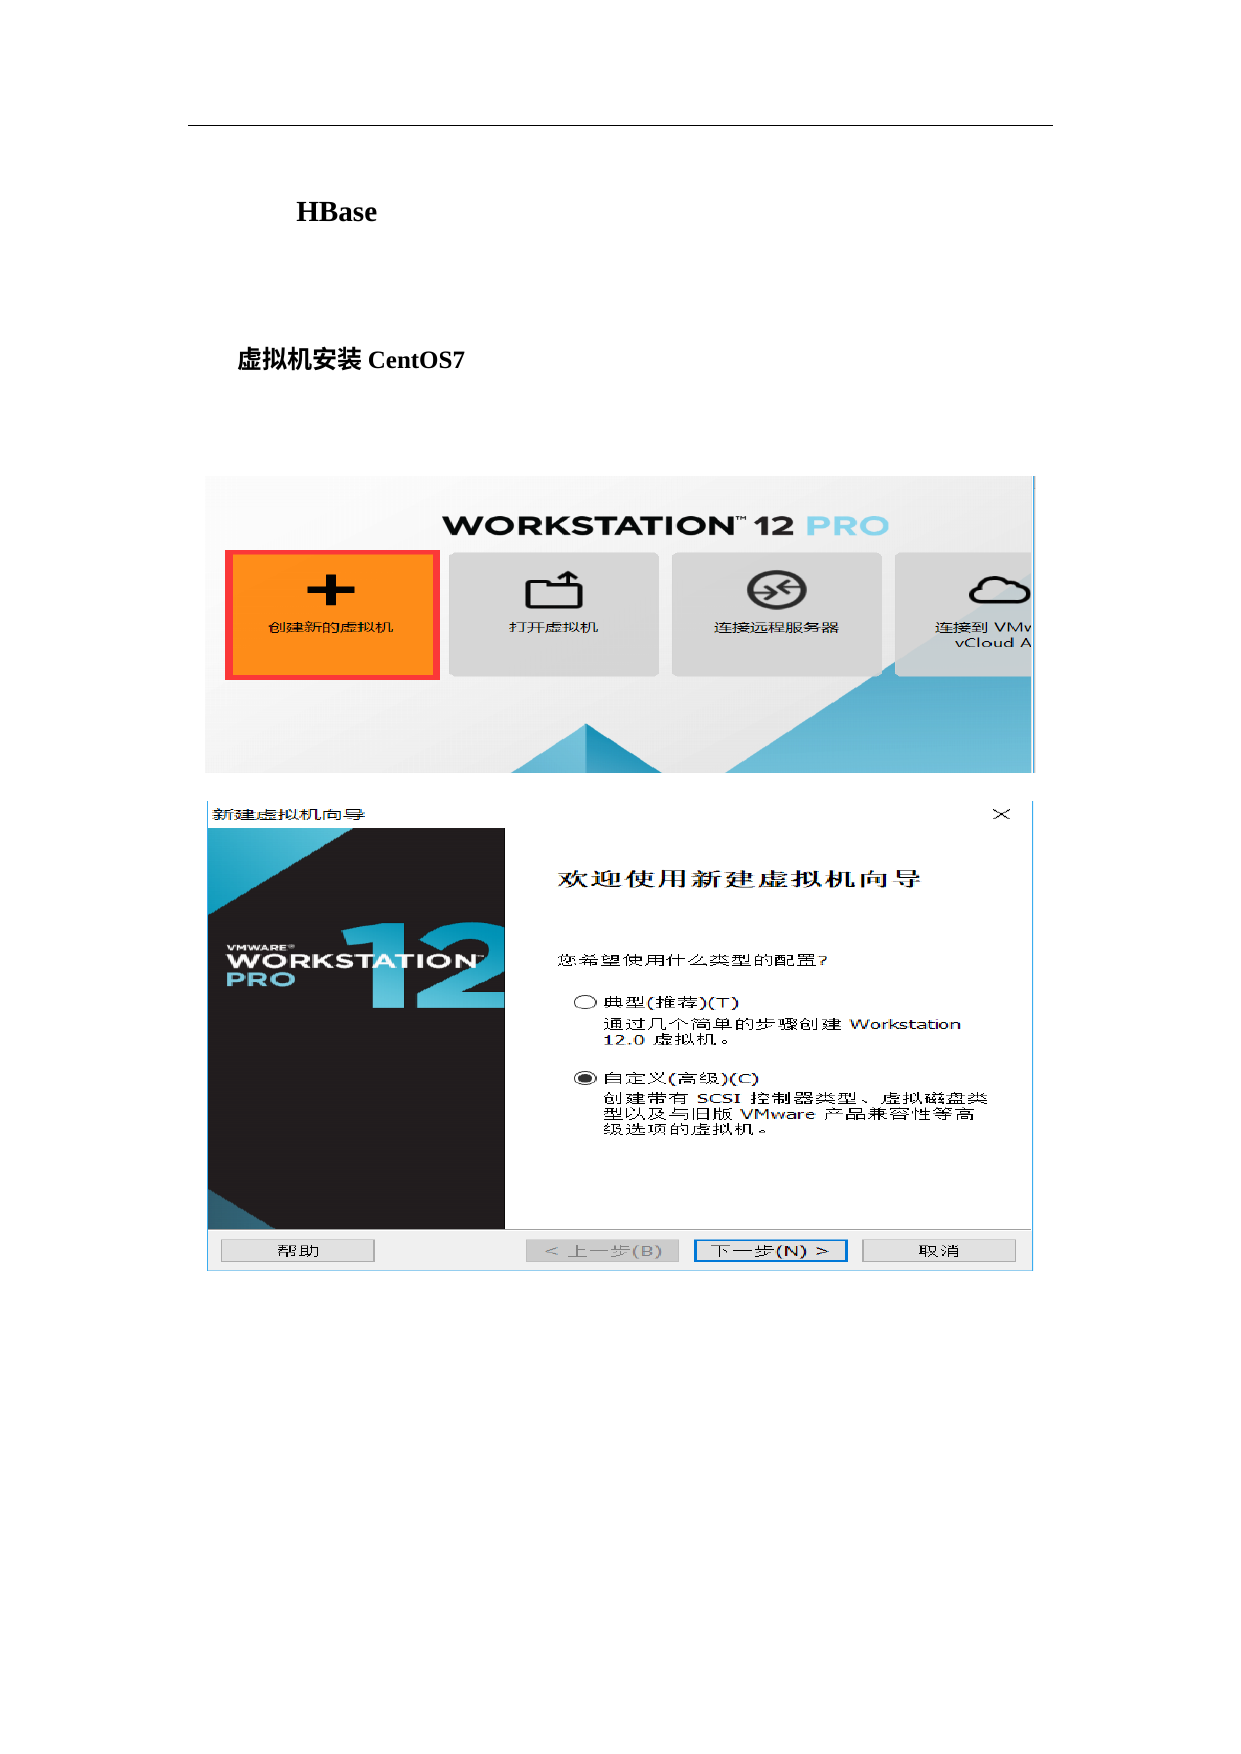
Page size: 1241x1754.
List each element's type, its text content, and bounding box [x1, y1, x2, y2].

picture [207, 801, 1034, 1271]
subtitle HBase [237, 178, 1053, 243]
picture [205, 476, 1036, 773]
subtitle 虚拟机安装CentOS7 [187, 325, 1053, 390]
